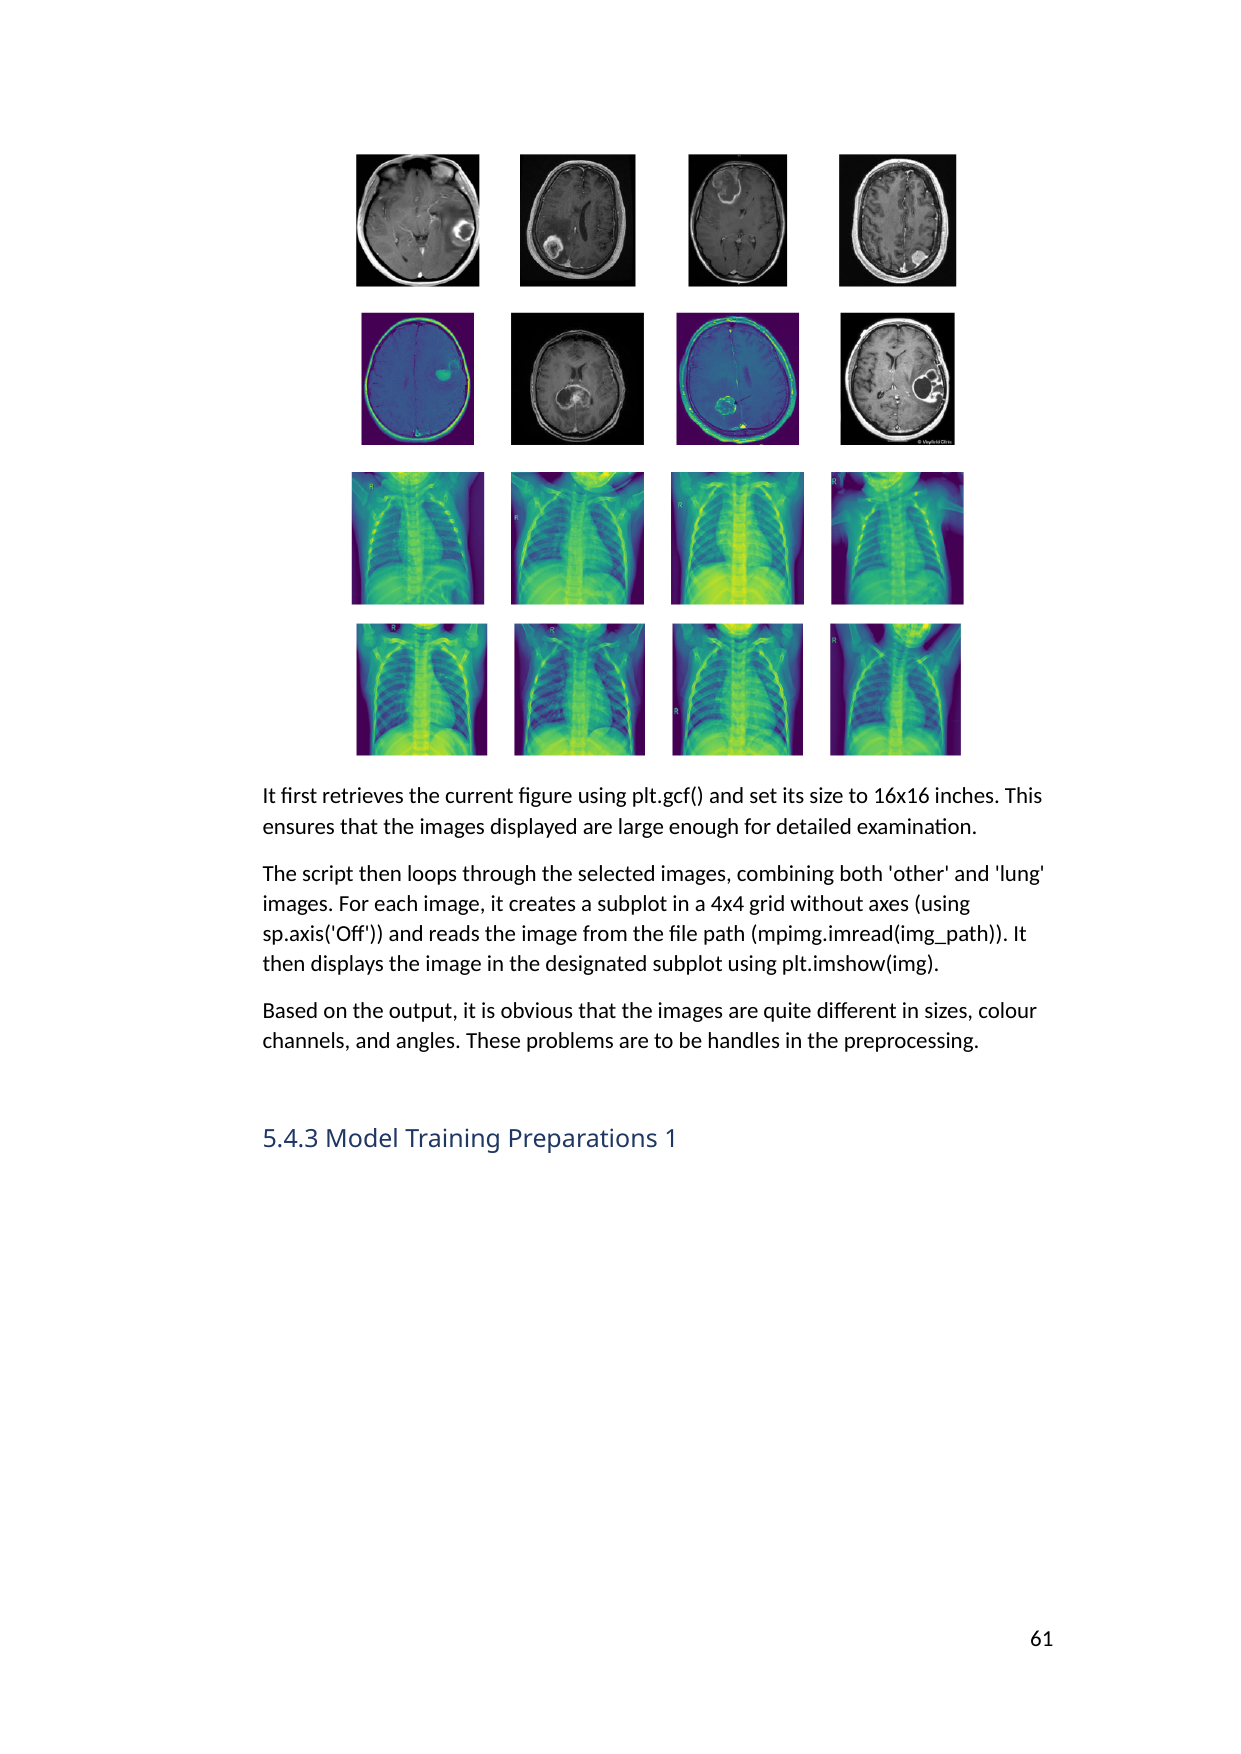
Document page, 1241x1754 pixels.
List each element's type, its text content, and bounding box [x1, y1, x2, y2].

picture [348, 613, 967, 763]
text It first retrieves the current figure using plt.gcf() and set its size to 16x16 inches. This ensures that the images displayed are large enough for detailed examination. [262, 782, 1053, 840]
subtitle 5.4.3 Model Training Preparations 1 [187, 1120, 1053, 1154]
text Based on the output, it is obvious that the images are quite different in sizes, colour channels, and angles. These problems are to be handles in the preprocessing. [262, 996, 1053, 1054]
picture [347, 150, 968, 611]
text The script then loops through the selected images, combining both 'other' and 'lung' images. For each image, it creates a subplot in a 4x4 grid without axes (using sp.axis('Off')) and reads the image from the file path (mpimg.imread(img_path)). It then displays the image in the designated subplot using plt.imshow(img). [262, 859, 1053, 977]
